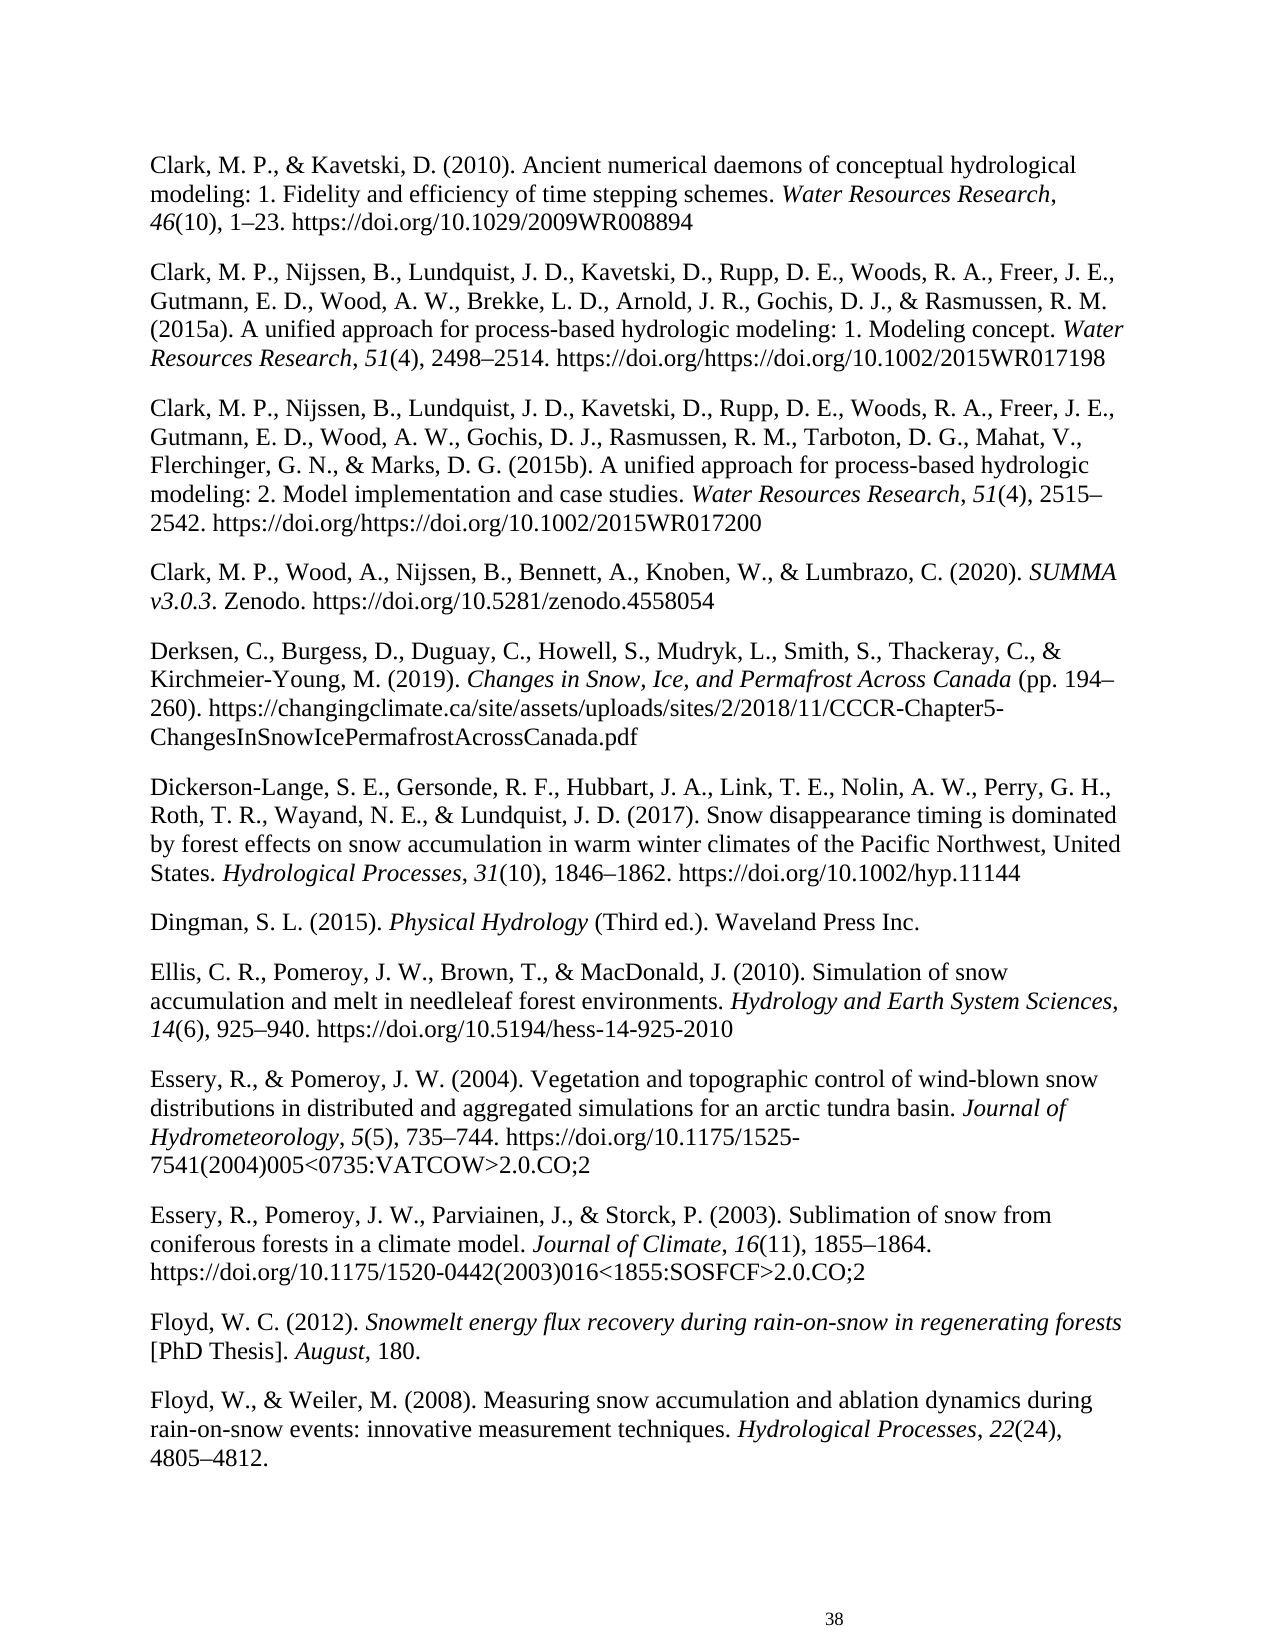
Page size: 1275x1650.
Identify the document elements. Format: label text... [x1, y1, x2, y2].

text Ellis, C. R., Pomeroy, J. W., Brown, T., & MacDonald, J. (2010). Simulation of snow accumulation and melt in needleleaf forest environments. Hydrology and Earth System Sciences, 14(6), 925–940. https://doi.org/10.5194/hess-14-925-2010 [150, 957, 1125, 1043]
text Clark, M. P., & Kavetski, D. (2010). Ancient numerical daemons of conceptual hydrological modeling: 1. Fidelity and efficiency of time stepping schemes. Water Resources Research, 46(10), 1–23. https://doi.org/10.1029/2009WR008894 [150, 150, 1125, 236]
text Dickerson-Lange, S. E., Gersonde, R. F., Hubbart, J. A., Link, T. E., Nolin, A. W., Perry, G. H., Roth, T. R., Wayand, N. E., & Lundquist, J. D. (2017). Snow disappearance timing is dominated by forest effects on snow accumulation in warm winter climates of the Pacific Northwest, United States. Hydrological Processes, 31(10), 1846–1862. https://doi.org/10.1002/hyp.11144 [150, 772, 1125, 887]
text Clark, M. P., Nijssen, B., Lundquist, J. D., Kavetski, D., Rupp, D. E., Woods, R. A., Freer, J. E., Gutmann, E. D., Wood, A. W., Brekke, L. D., Arnold, J. R., Gochis, D. J., & Rasmussen, R. M. (2015a). A unified approach for process-based hydrologic modeling: 1. Modeling concept. Water Resources Research, 51(4), 2498–2514. https://doi.org/https://doi.org/10.1002/2015WR017198 [150, 257, 1125, 372]
text Dingman, S. L. (2015). Physical Hydrology (Third ed.). Waveland Press Inc. [150, 907, 1125, 936]
text Floyd, W. C. (2012). Snowmelt energy flux recovery during rain-on-snow in regenerating forests [PhD Thesis]. August, 180. [150, 1307, 1125, 1364]
text Clark, M. P., Wood, A., Nijssen, B., Bennett, A., Knoben, W., & Lumbrazo, C. (2020). SUMMA v3.0.3. Zenodo. https://doi.org/10.5281/zenodo.4558054 [150, 557, 1125, 615]
text Essery, R., & Pomeroy, J. W. (2004). Vegetation and topographic control of wind-blown snow distributions in distributed and aggregated simulations for an arctic tundra basin. Journal of Hydrometeorology, 5(5), 735–744. https://doi.org/10.1175/1525-7541(2004)005<0735:VATCOW>2.0.CO;2 [150, 1064, 1125, 1179]
text Essery, R., Pomeroy, J. W., Parviainen, J., & Storck, P. (2003). Sublimation of snow from coniferous forests in a climate model. Journal of Climate, 16(11), 1855–1864. https://doi.org/10.1175/1520-0442(2003)016<1855:SOSFCF>2.0.CO;2 [150, 1200, 1125, 1286]
text Floyd, W., & Weiler, M. (2008). Measuring snow accumulation and ablation dynamics during rain-on-snow events: innovative measurement techniques. Hydrological Processes, 22(24), 4805–4812. [150, 1385, 1125, 1472]
text Clark, M. P., Nijssen, B., Lundquist, J. D., Kavetski, D., Rupp, D. E., Woods, R. A., Freer, J. E., Gutmann, E. D., Wood, A. W., Gochis, D. J., Rasmussen, R. M., Tarboton, D. G., Mahat, V., Flerchinger, G. N., & Marks, D. G. (2015b). A unified approach for process-based hydrologic modeling: 2. Model implementation and case studies. Water Resources Research, 51(4), 2515–2542. https://doi.org/https://doi.org/10.1002/2015WR017200 [150, 393, 1125, 537]
text Derksen, C., Burgess, D., Duguay, C., Howell, S., Mudryk, L., Smith, S., Thackeray, C., & Kirchmeier-Young, M. (2019). Changes in Snow, Ice, and Permafrost Across Canada (pp. 194–260). https://changingclimate.ca/site/assets/uploads/sites/2/2018/11/CCCR-Chapter5-ChangesInSnowIcePermafrostAcrossCanada.pdf [150, 636, 1125, 751]
